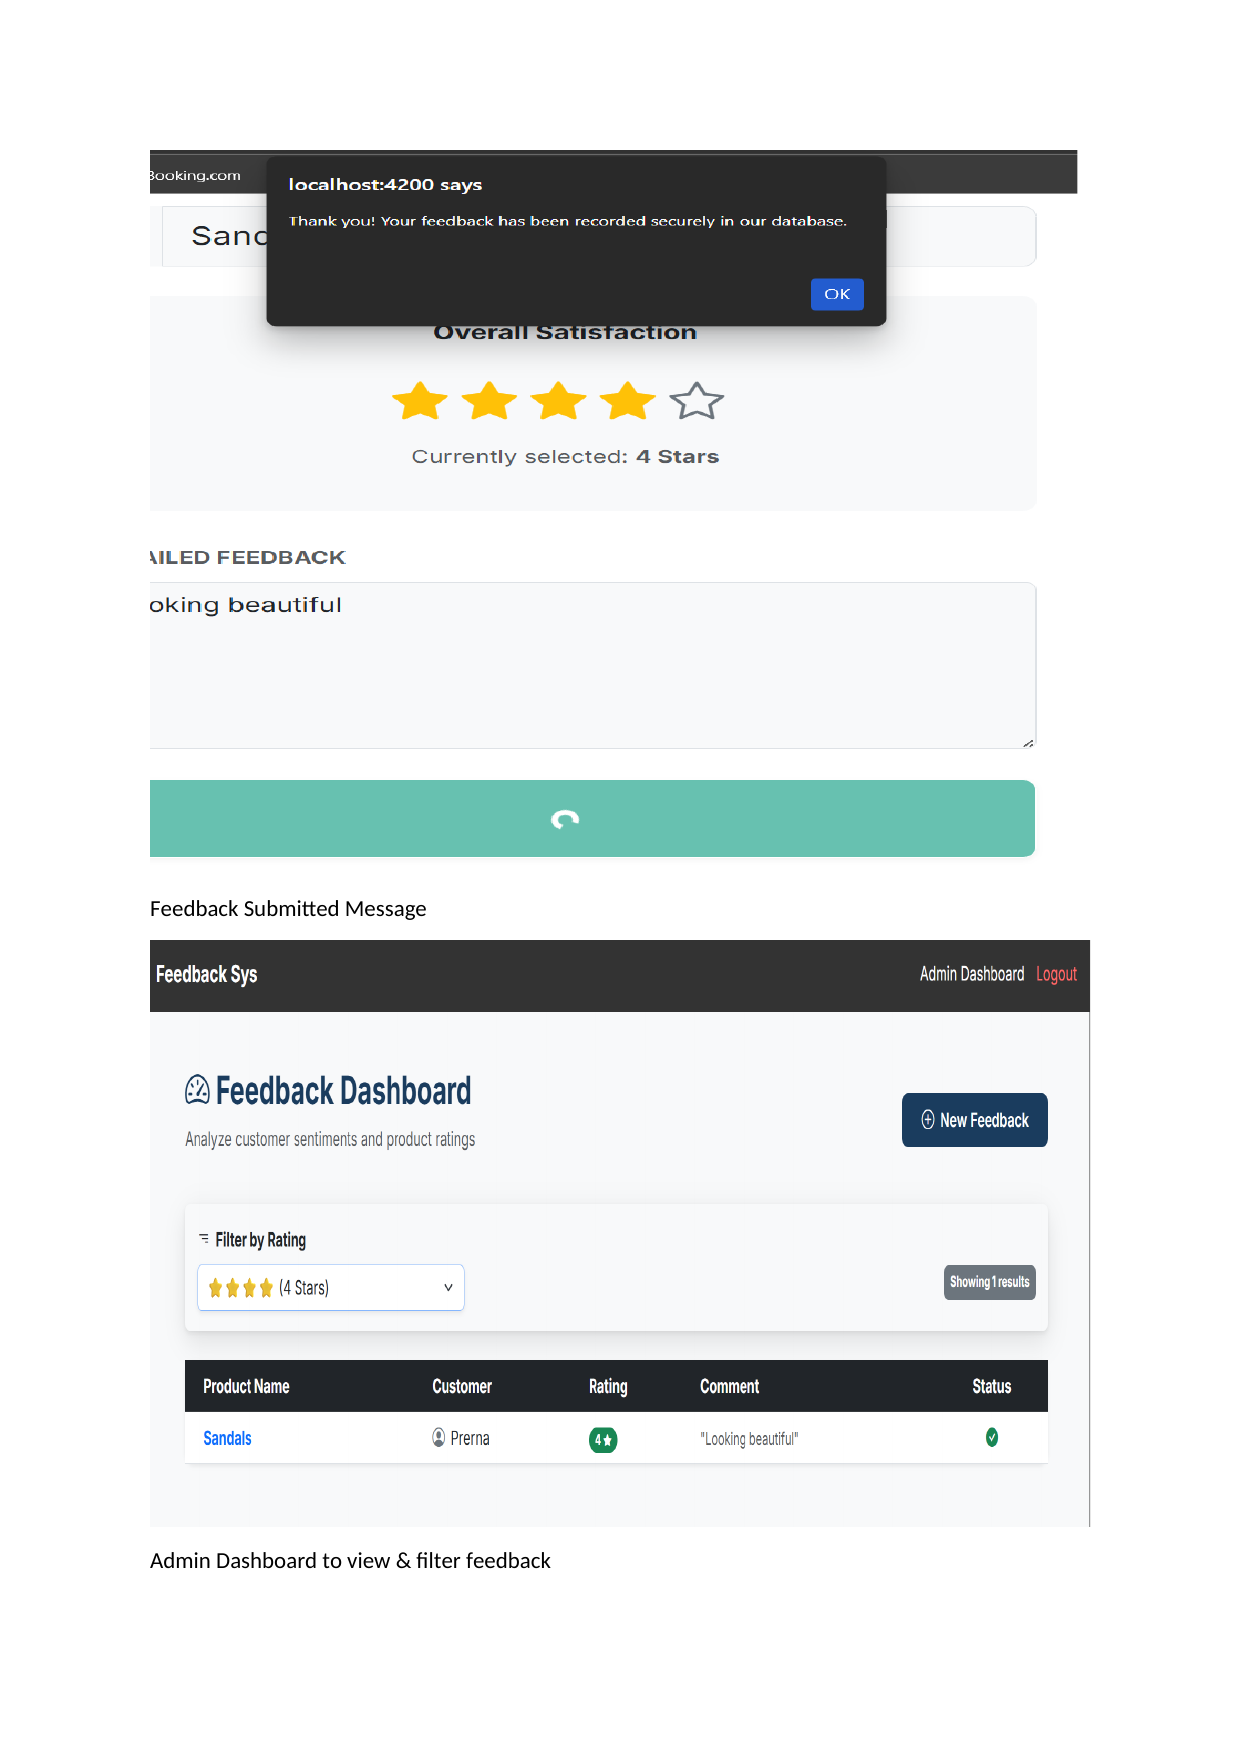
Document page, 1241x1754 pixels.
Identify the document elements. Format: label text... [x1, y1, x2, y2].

picture [150, 940, 1091, 1527]
text Feedback Submitted Message [150, 894, 1090, 922]
picture [150, 150, 1078, 876]
text Admin Dashboard to view & filter feedback [150, 1546, 1090, 1574]
